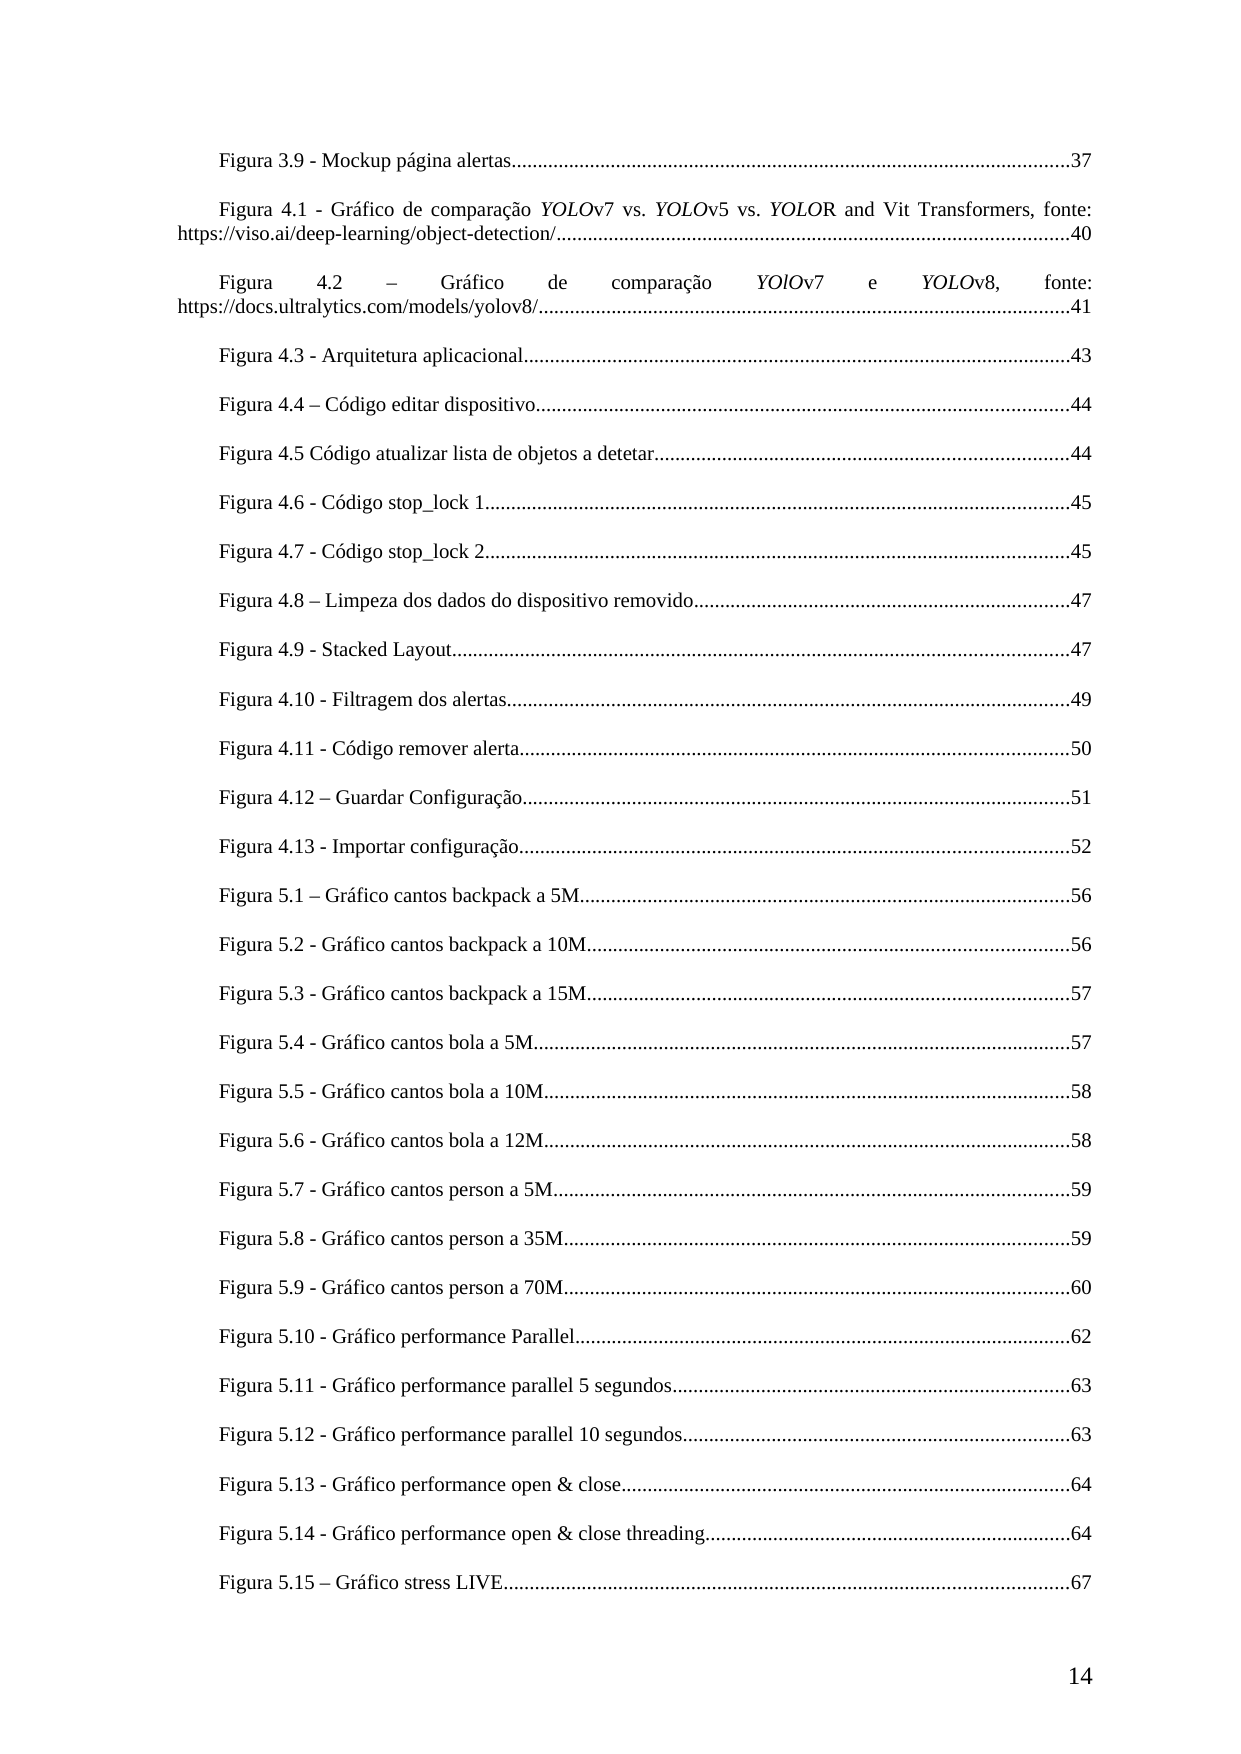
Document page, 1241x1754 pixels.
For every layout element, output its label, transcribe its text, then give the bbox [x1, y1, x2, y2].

text Figura 5.2 - Gráfico cantos backpack a 10M 56 [177, 932, 1092, 956]
text Figura 4.13 - Importar configuração 52 [177, 834, 1092, 858]
text Figura 4.9 - Stacked Layout 47 [177, 637, 1092, 661]
text Figura 5.14 - Gráfico performance open & close threading 64 [177, 1521, 1092, 1544]
text Figura 5.15 – Gráfico stress LIVE 67 [177, 1569, 1092, 1594]
text Figura 4.1 - Gráfico de comparação YOLOv7 vs. YOLOv5 vs. YOLOR and Vit Transformers, fonte: https://viso.ai/deep-learning/object-detection/ 40 [177, 197, 1092, 245]
text Figura 4.12 – Guardar Configuração 51 [177, 784, 1092, 809]
text Figura 5.7 - Gráfico cantos person a 5M 59 [177, 1177, 1092, 1201]
text Figura 4.11 - Código remover alerta 50 [177, 736, 1092, 759]
text Figura 4.4 – Código editar dispositivo 44 [177, 392, 1092, 416]
text Figura 5.8 - Gráfico cantos person a 35M 59 [177, 1226, 1092, 1250]
text Figura 4.2 – Gráfico de comparação YOlOv7 e YOLOv8, fonte: https://docs.ultralytics.com/models/yolov8/ 41 [177, 270, 1092, 318]
text Figura 4.8 – Limpeza dos dados do dispositivo removido 47 [177, 588, 1092, 612]
text Figura 4.10 - Filtragem dos alertas 49 [177, 686, 1092, 711]
text Figura 5.10 - Gráfico performance Parallel 62 [177, 1324, 1092, 1348]
text Figura 5.5 - Gráfico cantos bola a 10M 58 [177, 1079, 1092, 1103]
text Figura 4.6 - Código stop_lock 1 45 [177, 490, 1092, 514]
text Figura 4.3 - Arquitetura aplicacional 43 [177, 343, 1092, 367]
text Figura 5.12 - Gráfico performance parallel 10 segundos 63 [177, 1422, 1092, 1446]
text Figura 4.5 Código atualizar lista de objetos a detetar 44 [177, 441, 1092, 465]
text Figura 5.4 - Gráfico cantos bola a 5M 57 [177, 1030, 1092, 1054]
text Figura 5.3 - Gráfico cantos backpack a 15M 57 [177, 981, 1092, 1005]
text Figura 5.11 - Gráfico performance parallel 5 segundos 63 [177, 1373, 1092, 1397]
text Figura 3.9 - Mockup página alertas 37 [177, 148, 1092, 172]
text Figura 5.13 - Gráfico performance open & close 64 [177, 1471, 1092, 1496]
text Figura 4.7 - Código stop_lock 2 45 [177, 539, 1092, 563]
text Figura 5.9 - Gráfico cantos person a 70M 60 [177, 1275, 1092, 1299]
text Figura 5.1 – Gráfico cantos backpack a 5M 56 [177, 883, 1092, 907]
text Figura 5.6 - Gráfico cantos bola a 12M 58 [177, 1128, 1092, 1152]
